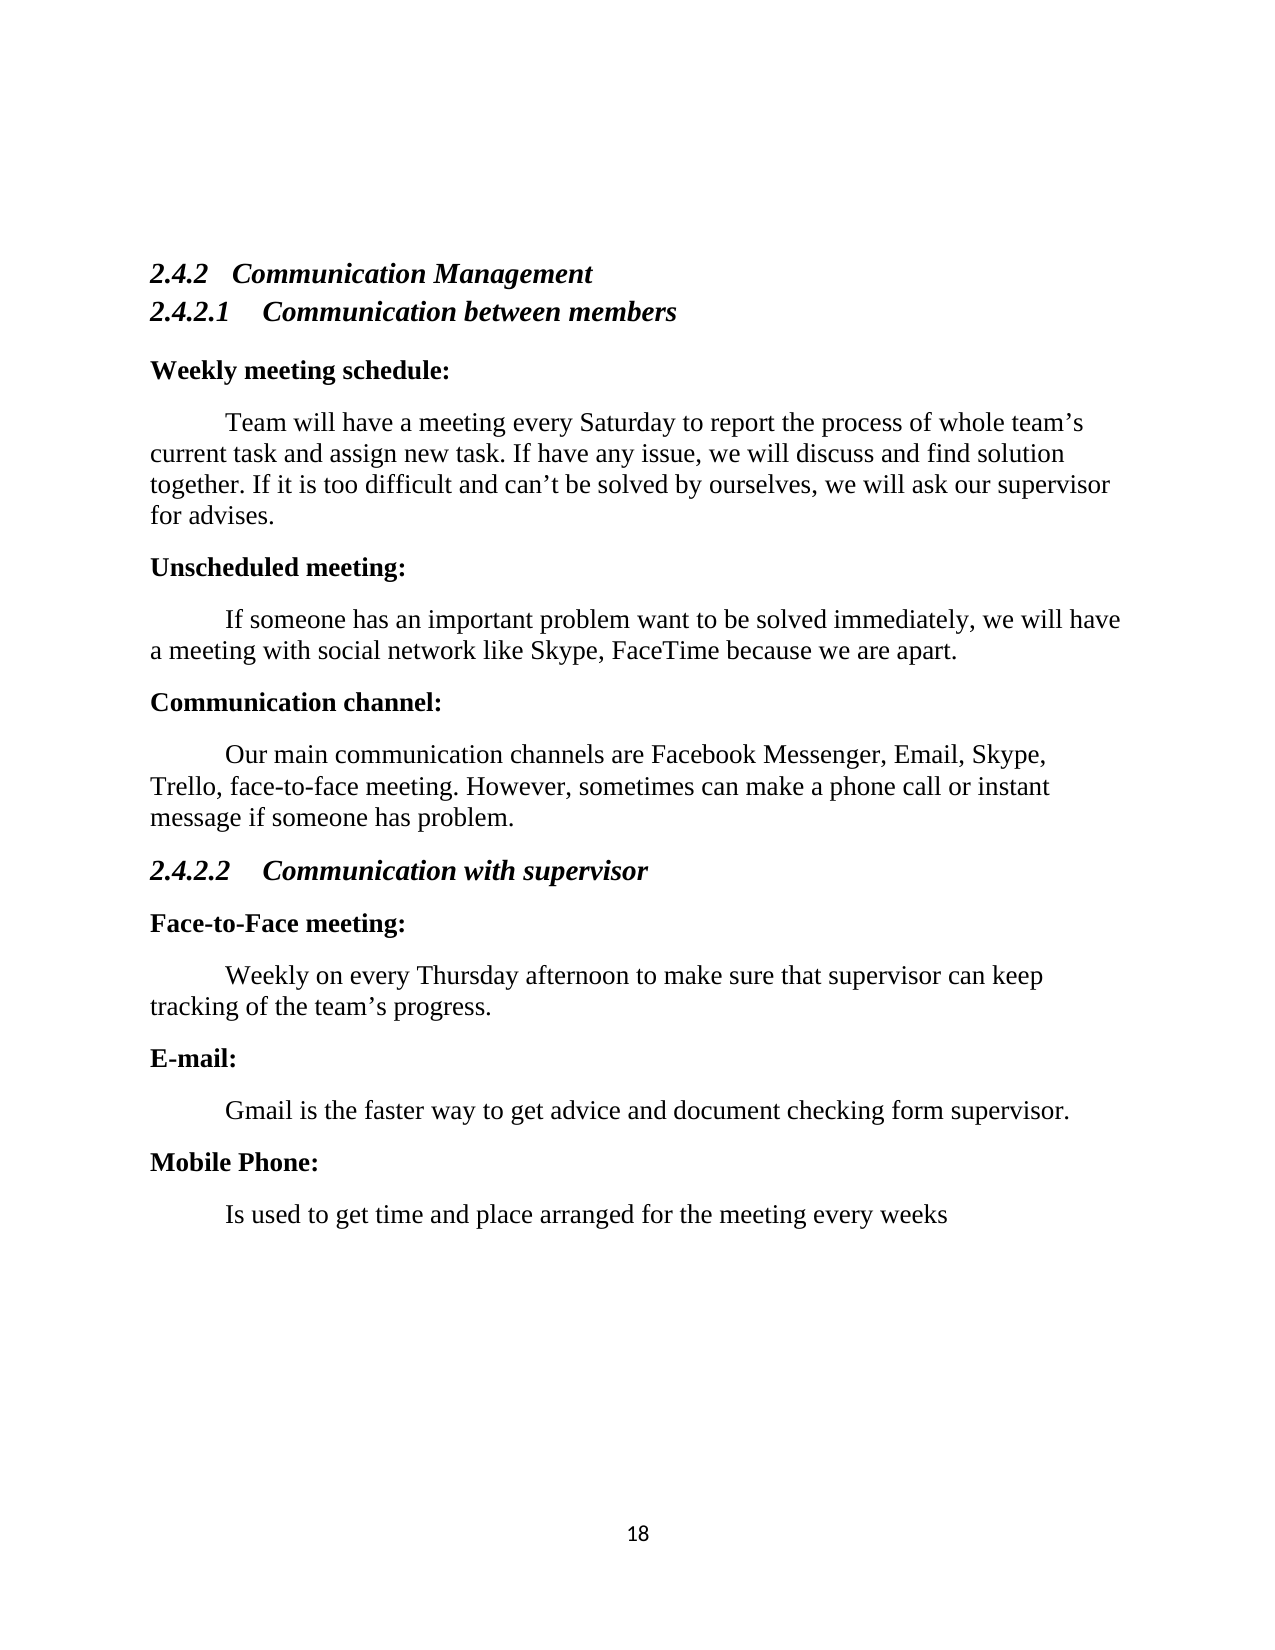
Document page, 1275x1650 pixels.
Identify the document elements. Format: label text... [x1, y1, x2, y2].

text Team will have a meeting every Saturday to report the process of whole team’s current task and assign new task. If have any issue, we will discuss and find solution together. If it is too difficult and can’t be solved by ourselves, we will ask our supervisor for advises. [150, 406, 1125, 531]
list Communication between members [150, 294, 1125, 328]
text Weekly meeting schedule: [150, 354, 1125, 385]
text Face-to-Face meeting: [150, 907, 1125, 938]
list Communication with supervisor [150, 853, 1125, 886]
text Communication channel: [150, 686, 1125, 718]
text Is used to get time and place arranged for the meeting every weeks [150, 1198, 1125, 1229]
list Communication Management [150, 256, 1125, 289]
text Weekly on every Thursday afternoon to make sure that supervisor can keep tracking of the team’s progress. [150, 959, 1125, 1021]
text Mobile Phone: [150, 1146, 1125, 1177]
text E-mail: [150, 1042, 1125, 1073]
text If someone has an important problem want to be solved immediately, we will have a meeting with social network like Skype, FaceTime because we are apart. [150, 603, 1125, 666]
text Our main communication channels are Facebook Messenger, Email, Skype, Trello, face-to-face meeting. However, sometimes can make a phone call or instant message if someone has problem. [150, 738, 1125, 832]
text Unscheduled meeting: [150, 551, 1125, 582]
text Gmail is the faster way to get advice and document checking form supervisor. [150, 1094, 1125, 1125]
